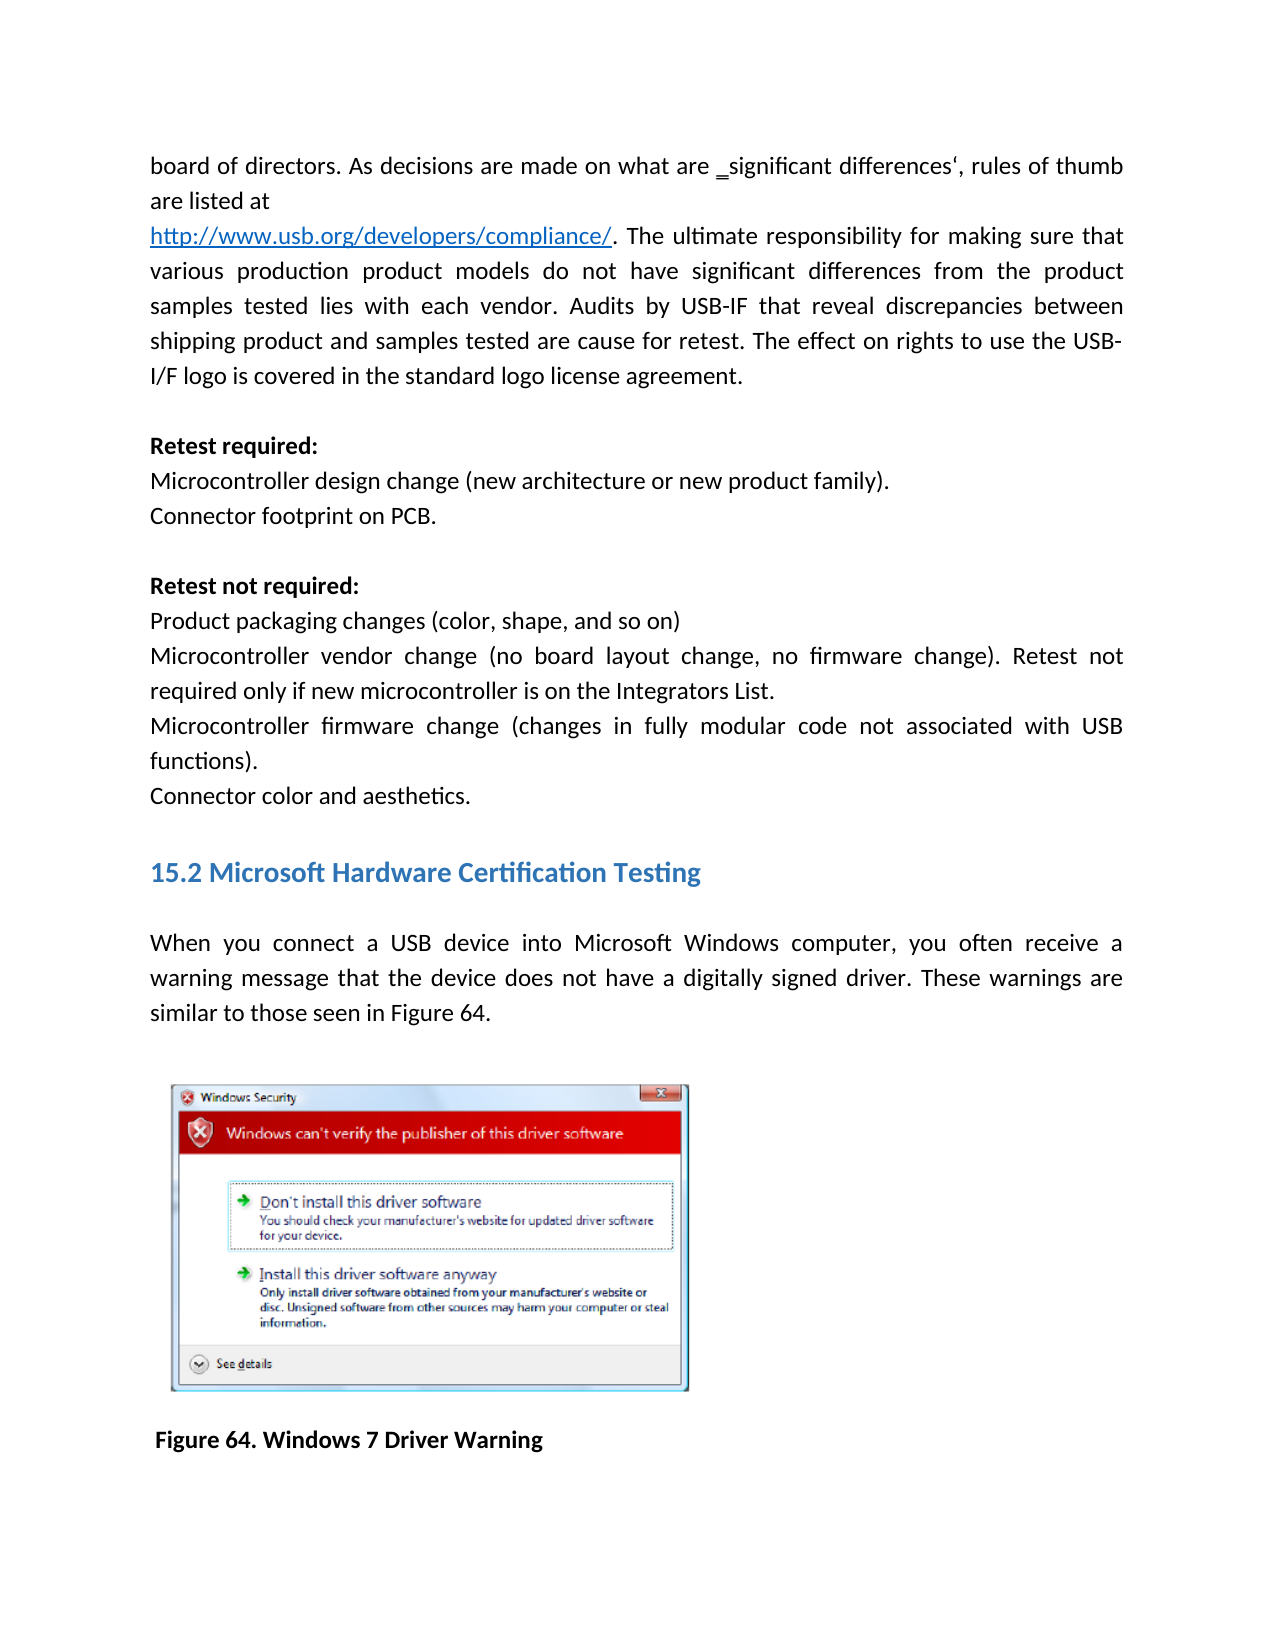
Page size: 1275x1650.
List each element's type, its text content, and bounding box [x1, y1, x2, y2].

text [150, 150, 1125, 216]
text Microcontroller design change (new architecture or new product family). [150, 465, 1125, 496]
text Connector color and aesthetics. [150, 780, 1125, 811]
text http://www.usb.org/developers/compliance/. The ultimate responsibility for making sure that various production product models do not have significant differences from the product samples tested lies with each vendor. Audits by USB-IF that reveal discrepancies between shipping product and samples tested are cause for retest. The effect on rights to use the USB-I/F logo is covered in the standard logo license agreement. [150, 220, 1125, 391]
text Microcontroller firmware change (changes in fully modular code not associated with USB functions). [150, 710, 1125, 776]
text Retest not required: [150, 570, 1125, 601]
text When you connect a USB device into Microsoft Windows computer, you often receive a warning message that the device does not have a digitally signed driver. These warnings are similar to those seen in Figure 64. [150, 928, 1125, 1028]
text Connector footprint on PCB. [150, 500, 1125, 531]
text Figure 64. Windows 7 Driver Warning [150, 1425, 1125, 1455]
text Microcontroller vendor change (no board layout change, no firmware change). Retest not required only if new microcontroller is on the Integrators List. [150, 640, 1125, 706]
text Retest required: [150, 430, 1125, 461]
subtitle 15.2 Microsoft Hardware Certification Testing [150, 854, 1125, 890]
text Product packaging changes (color, shape, and so on) [150, 605, 1125, 636]
